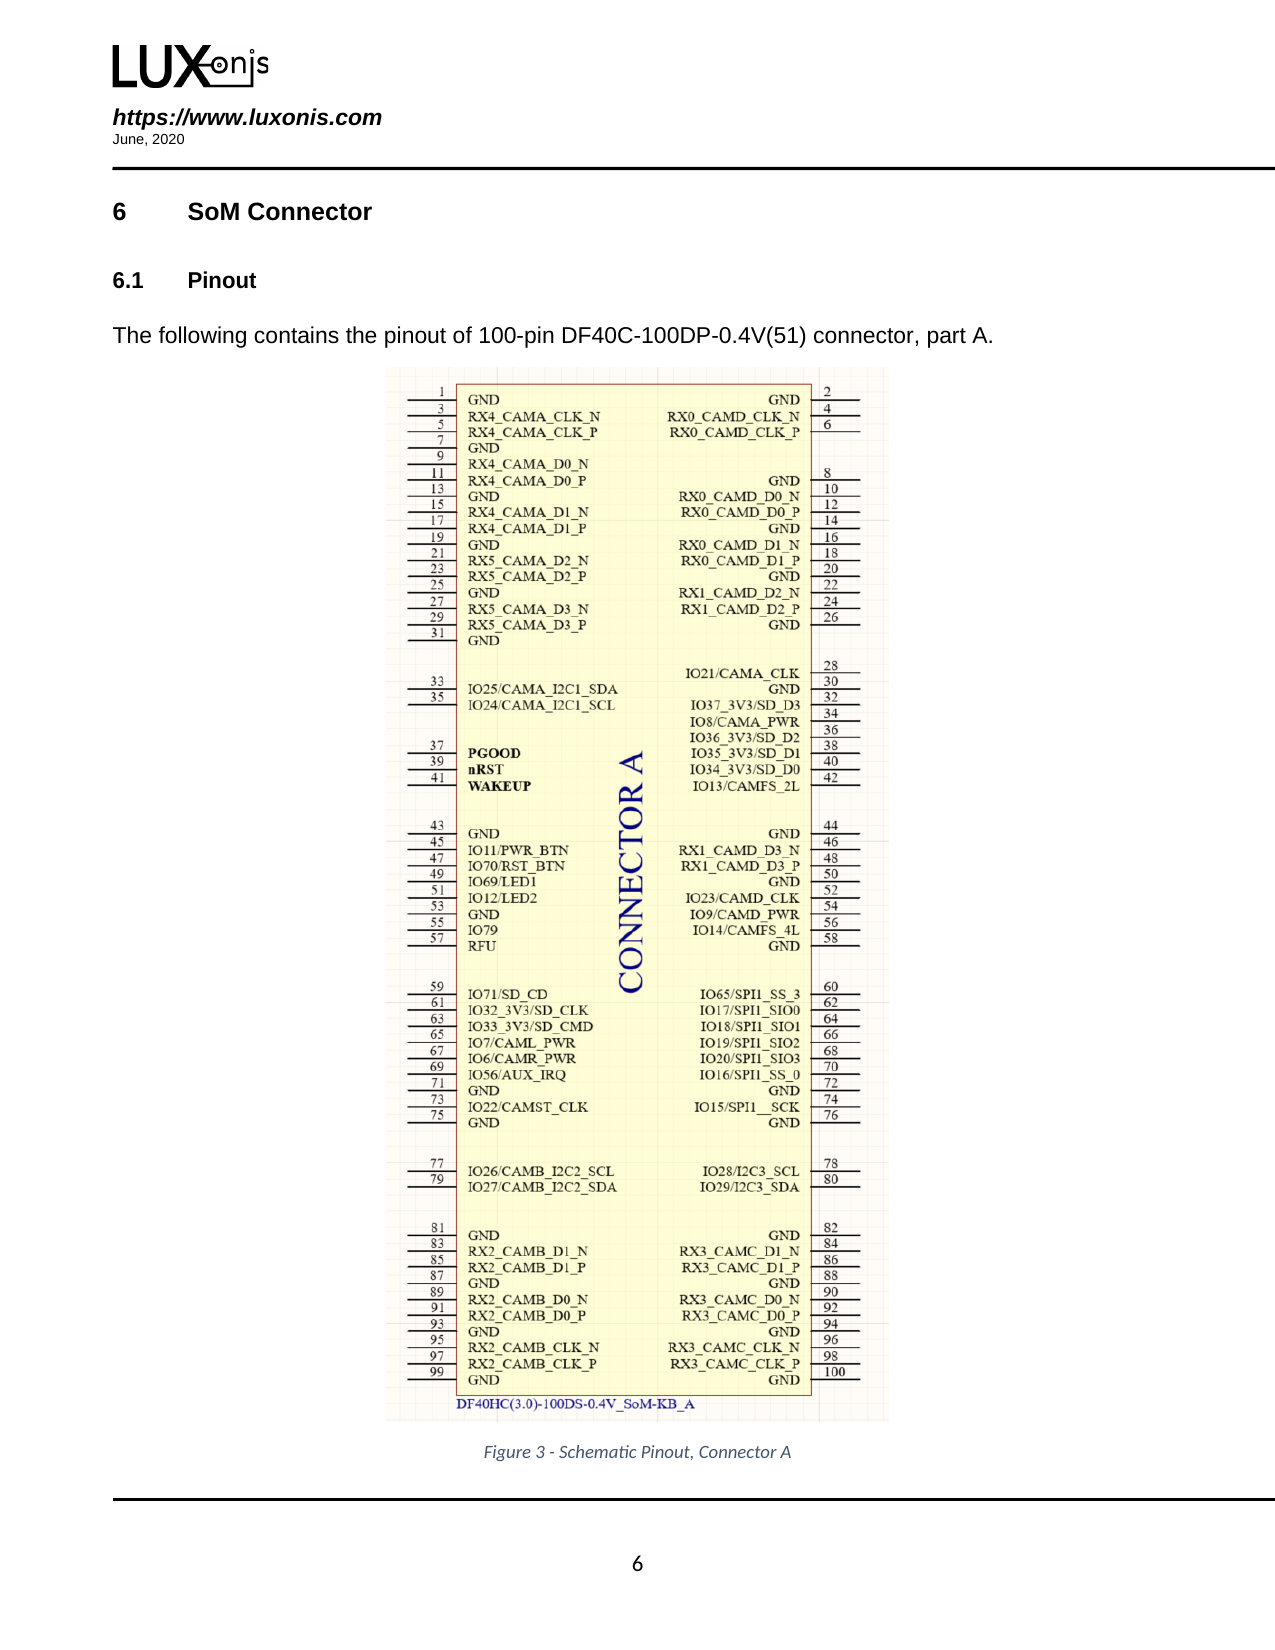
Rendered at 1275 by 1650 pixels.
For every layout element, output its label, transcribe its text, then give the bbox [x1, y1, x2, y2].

picture [386, 367, 889, 1422]
subtitle 6.1 Pinout [112, 267, 1162, 294]
subtitle 6 SoM Connector [112, 197, 1162, 226]
text The following contains the pinout of 100-pin DF40C-100DP-0.4V(51) connector, part A. [112, 322, 1162, 349]
text Figure 3 - Schematic Pinout, Connector A [112, 1441, 1162, 1463]
picture [112, 45, 269, 88]
